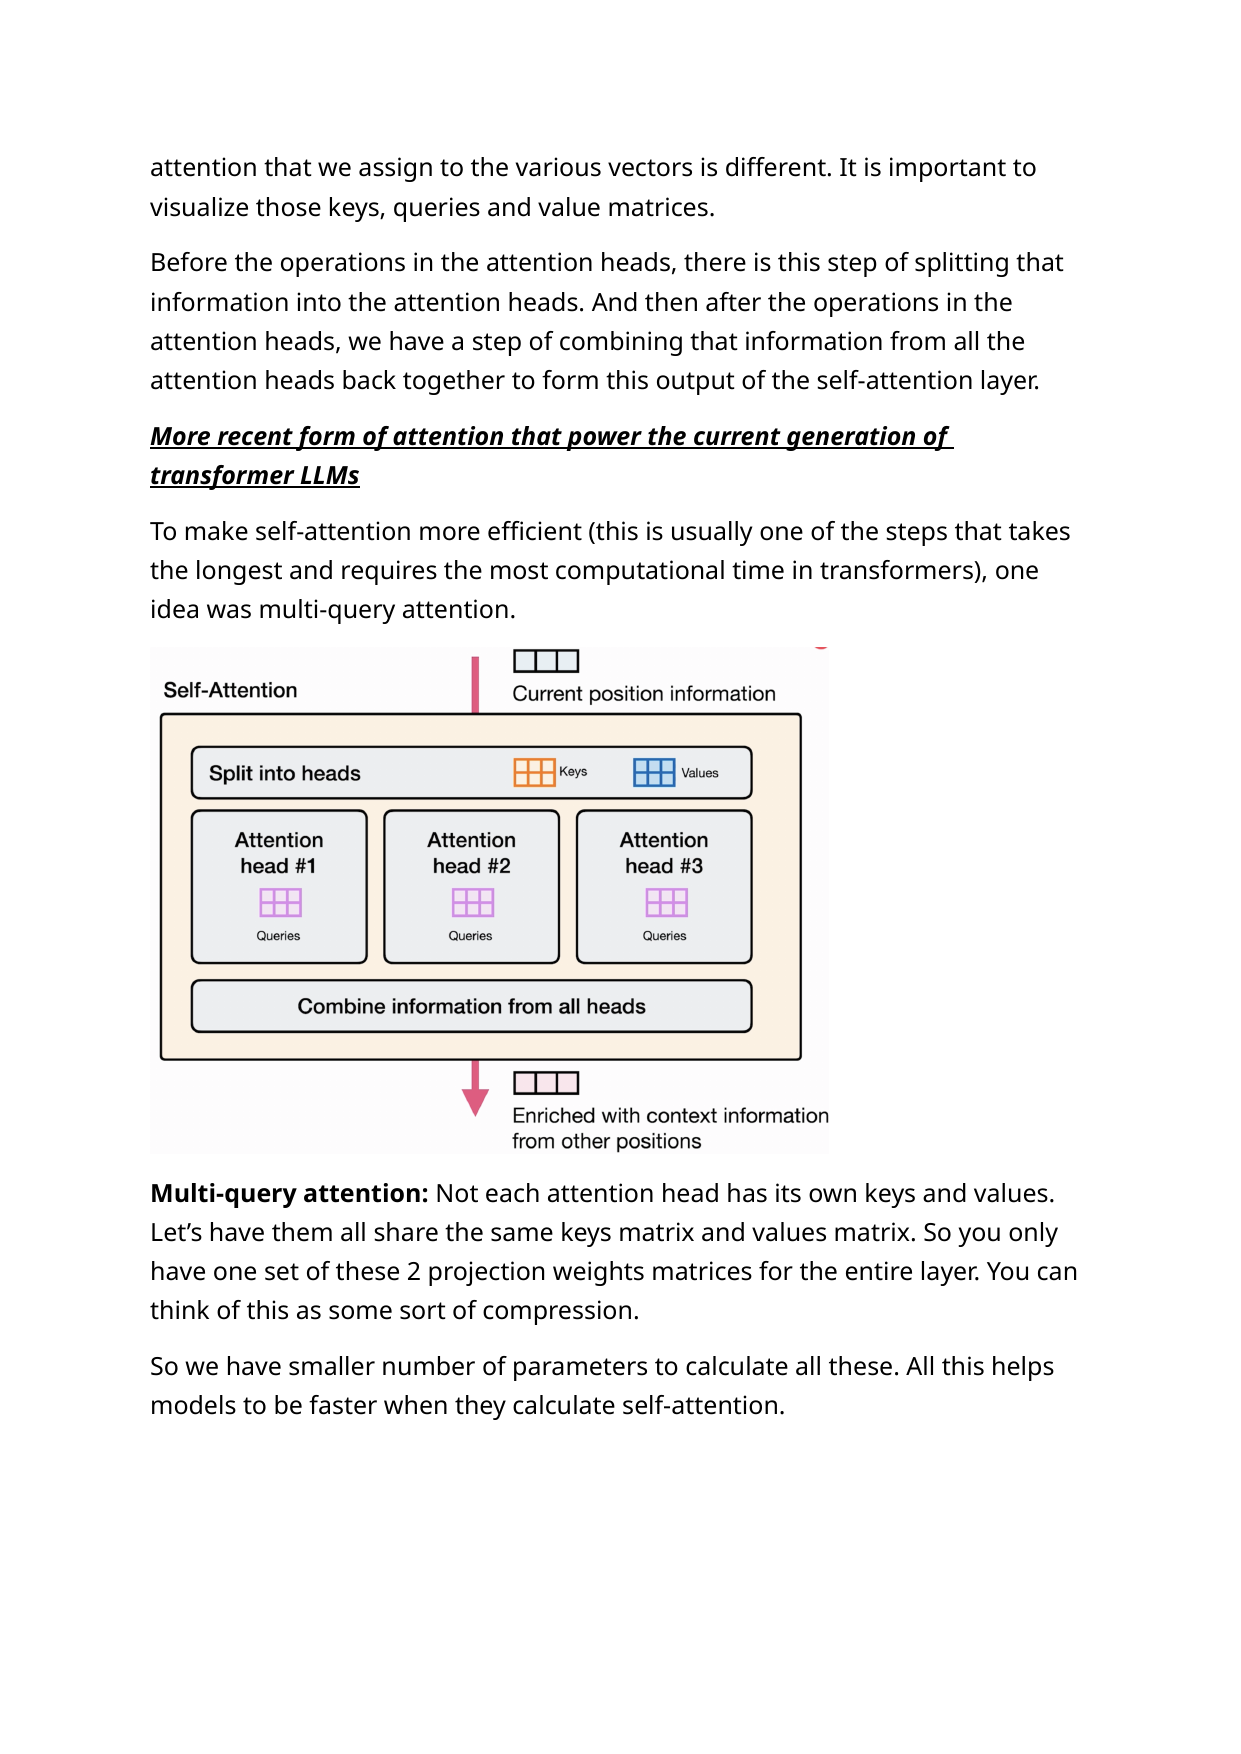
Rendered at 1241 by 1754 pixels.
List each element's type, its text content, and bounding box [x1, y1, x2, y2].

text So we have smaller number of parameters to calculate all these. All this helps models to be faster when they calculate self-attention. [150, 1349, 1090, 1422]
text More recent form of attention that power the current generation of transformer LLMs [150, 418, 1090, 492]
text Multi-query attention: Not each attention head has its own keys and values. Let’s have them all share the same keys matrix and values matrix. So you only have one set of these 2 projection weights matrices for the entire layer. You can think of this as some sort of compression. [150, 1176, 1090, 1327]
text Before the operations in the attention heads, there is this step of splitting that information into the attention heads. And then after the operations in the attention heads, we have a step of combining that information from all the attention heads back together to form this output of the self-attention layer. [150, 245, 1090, 397]
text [150, 150, 1090, 223]
text To make self-attention more efficient (this is usually one of the steps that takes the longest and requires the most computational time in transformers), one idea was multi-query attention. [150, 513, 1090, 626]
picture [150, 647, 829, 1154]
